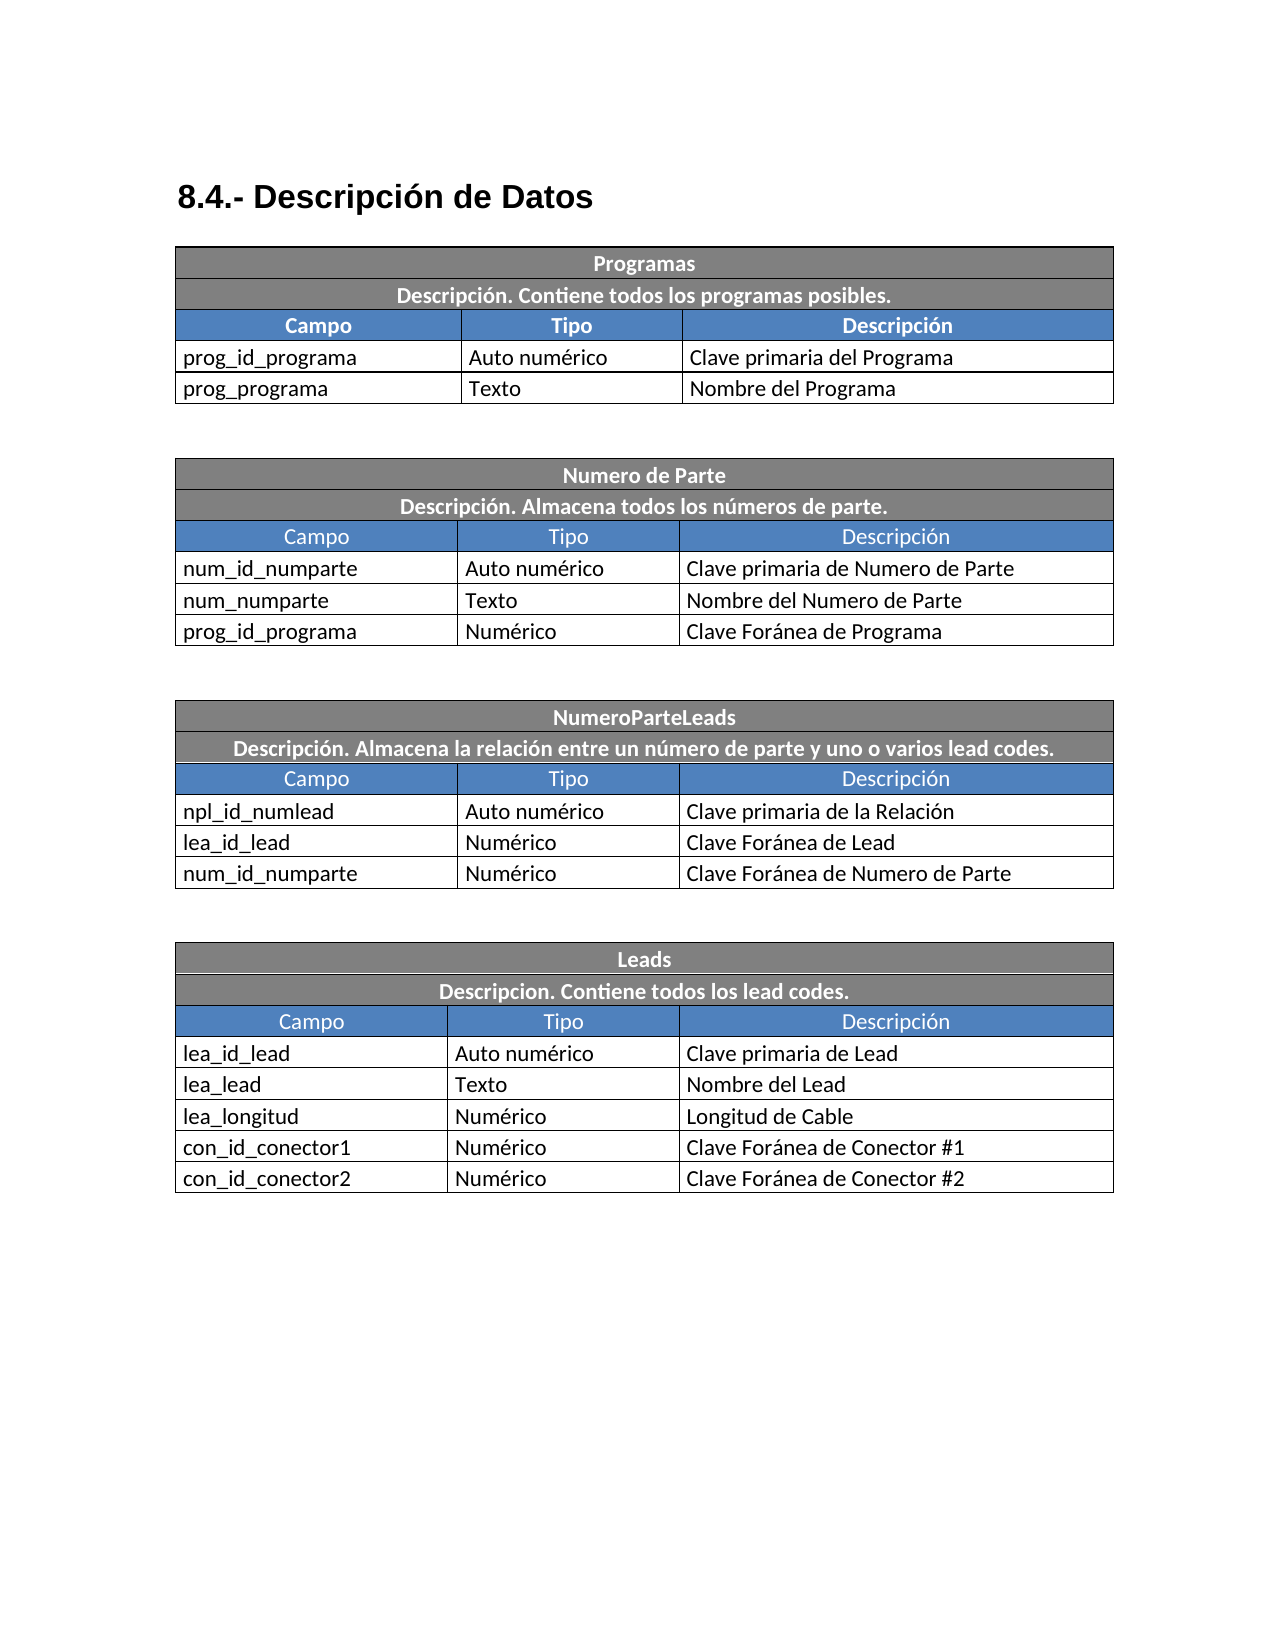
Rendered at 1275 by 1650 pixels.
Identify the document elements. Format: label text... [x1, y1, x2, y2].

table_cell lea_id_lead [176, 826, 457, 856]
table_cell Clave primaria de Lead [680, 1037, 1113, 1067]
table_cell Numérico [458, 826, 679, 856]
table_header Leads [176, 943, 1113, 973]
table_cell Auto numérico [458, 795, 679, 825]
table_cell lea_longitud [176, 1100, 447, 1130]
table_cell Numérico [448, 1131, 679, 1161]
table_cell Numérico [458, 857, 679, 887]
table_cell Clave Foránea de Conector #1 [680, 1131, 1113, 1161]
table_cell Texto [458, 584, 679, 614]
table_cell Clave Foránea de Programa [680, 615, 1113, 645]
table_header Programas [176, 248, 1113, 278]
table_cell Descripción [680, 1006, 1113, 1036]
table_cell Clave primaria de la Relación [680, 795, 1113, 825]
table_cell lea_lead [176, 1068, 447, 1098]
table_cell Numérico [448, 1162, 679, 1192]
table_cell Numérico [458, 615, 679, 645]
table_cell Tipo [458, 764, 679, 794]
table_cell Descripción. Almacena la relación entre un número de parte y uno o varios lead codes. [176, 732, 1113, 762]
table_cell Tipo [448, 1006, 679, 1036]
table_header NumeroParteLeads [176, 701, 1113, 731]
table_cell Descripcion. Contiene todos los lead codes. [176, 975, 1113, 1005]
table_cell Campo [176, 1006, 447, 1036]
table_cell Auto numérico [462, 341, 682, 371]
table_cell Clave Foránea de Conector #2 [680, 1162, 1113, 1192]
table_cell Descripción [680, 521, 1113, 551]
table_cell Campo [176, 521, 457, 551]
table_cell Nombre del Programa [683, 373, 1113, 403]
table_cell num_id_numparte [176, 552, 457, 582]
table_cell Descripción. Contiene todos los programas posibles. [176, 279, 1113, 309]
table_cell lea_id_lead [176, 1037, 447, 1067]
table_cell Tipo [458, 521, 679, 551]
table_cell Auto numérico [448, 1037, 679, 1067]
table_cell Tipo [462, 310, 682, 340]
table_cell Campo [176, 310, 461, 340]
subtitle 8.4.- Descripción de Datos [177, 177, 1157, 216]
table_cell Descripción [680, 764, 1113, 794]
table_cell Longitud de Cable [680, 1100, 1113, 1130]
table_header Numero de Parte [176, 459, 1113, 489]
table_cell Nombre del Lead [680, 1068, 1113, 1098]
table_cell npl_id_numlead [176, 795, 457, 825]
table_cell Descripción. Almacena todos los números de parte. [176, 490, 1113, 520]
table_cell Clave Foránea de Lead [680, 826, 1113, 856]
table_cell num_numparte [176, 584, 457, 614]
table_cell Descripción [683, 310, 1113, 340]
table_cell Clave primaria del Programa [683, 341, 1113, 371]
table_cell Nombre del Numero de Parte [680, 584, 1113, 614]
table_cell prog_id_programa [176, 341, 461, 371]
table_cell Numérico [448, 1100, 679, 1130]
table_cell Clave primaria de Numero de Parte [680, 552, 1113, 582]
table_cell con_id_conector2 [176, 1162, 447, 1192]
table_cell prog_id_programa [176, 615, 457, 645]
table_cell Campo [176, 764, 457, 794]
table_cell con_id_conector1 [176, 1131, 447, 1161]
table_cell Clave Foránea de Numero de Parte [680, 857, 1113, 887]
table_cell prog_programa [176, 373, 461, 403]
table_cell num_id_numparte [176, 857, 457, 887]
table_cell Texto [448, 1068, 679, 1098]
table_cell Auto numérico [458, 552, 679, 582]
table_cell Texto [462, 373, 682, 403]
